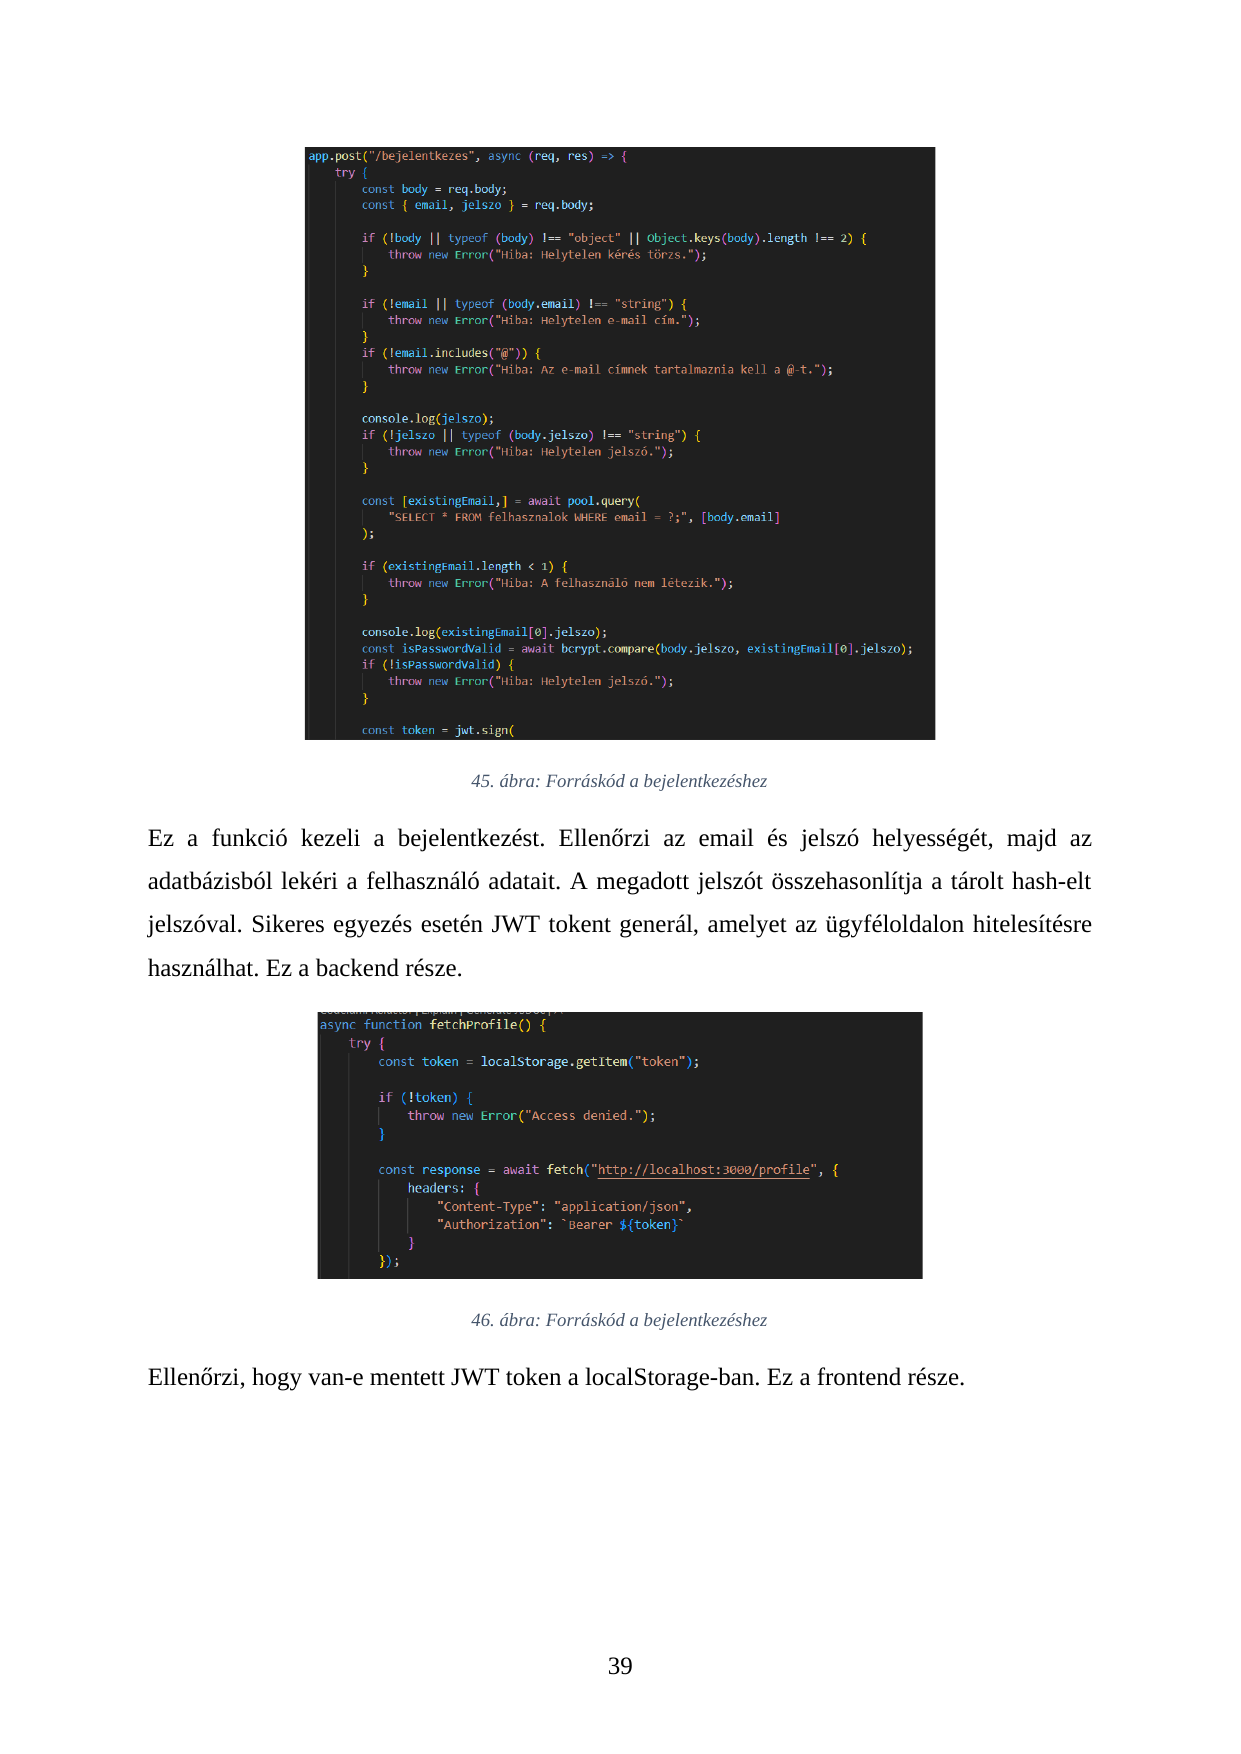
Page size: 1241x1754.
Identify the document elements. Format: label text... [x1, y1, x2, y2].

picture [317, 1012, 923, 1279]
text Ez a funkció kezeli a bejelentkezést. Ellenőrzi az email és jelszó helyességét, majd az adatbázisból lekéri a felhasználó adatait. A megadott jelszót összehasonlítja a tárolt hash-elt jelszóval. Sikeres egyezés esetén JWT tokent generál, amelyet az ügyféloldalon hitelesítésre használhat. Ez a backend része. [148, 823, 1093, 981]
picture [304, 147, 936, 740]
text Ellenőrzi, hogy van-e mentett JWT token a localStorage-ban. Ez a frontend része. [148, 1362, 1093, 1391]
